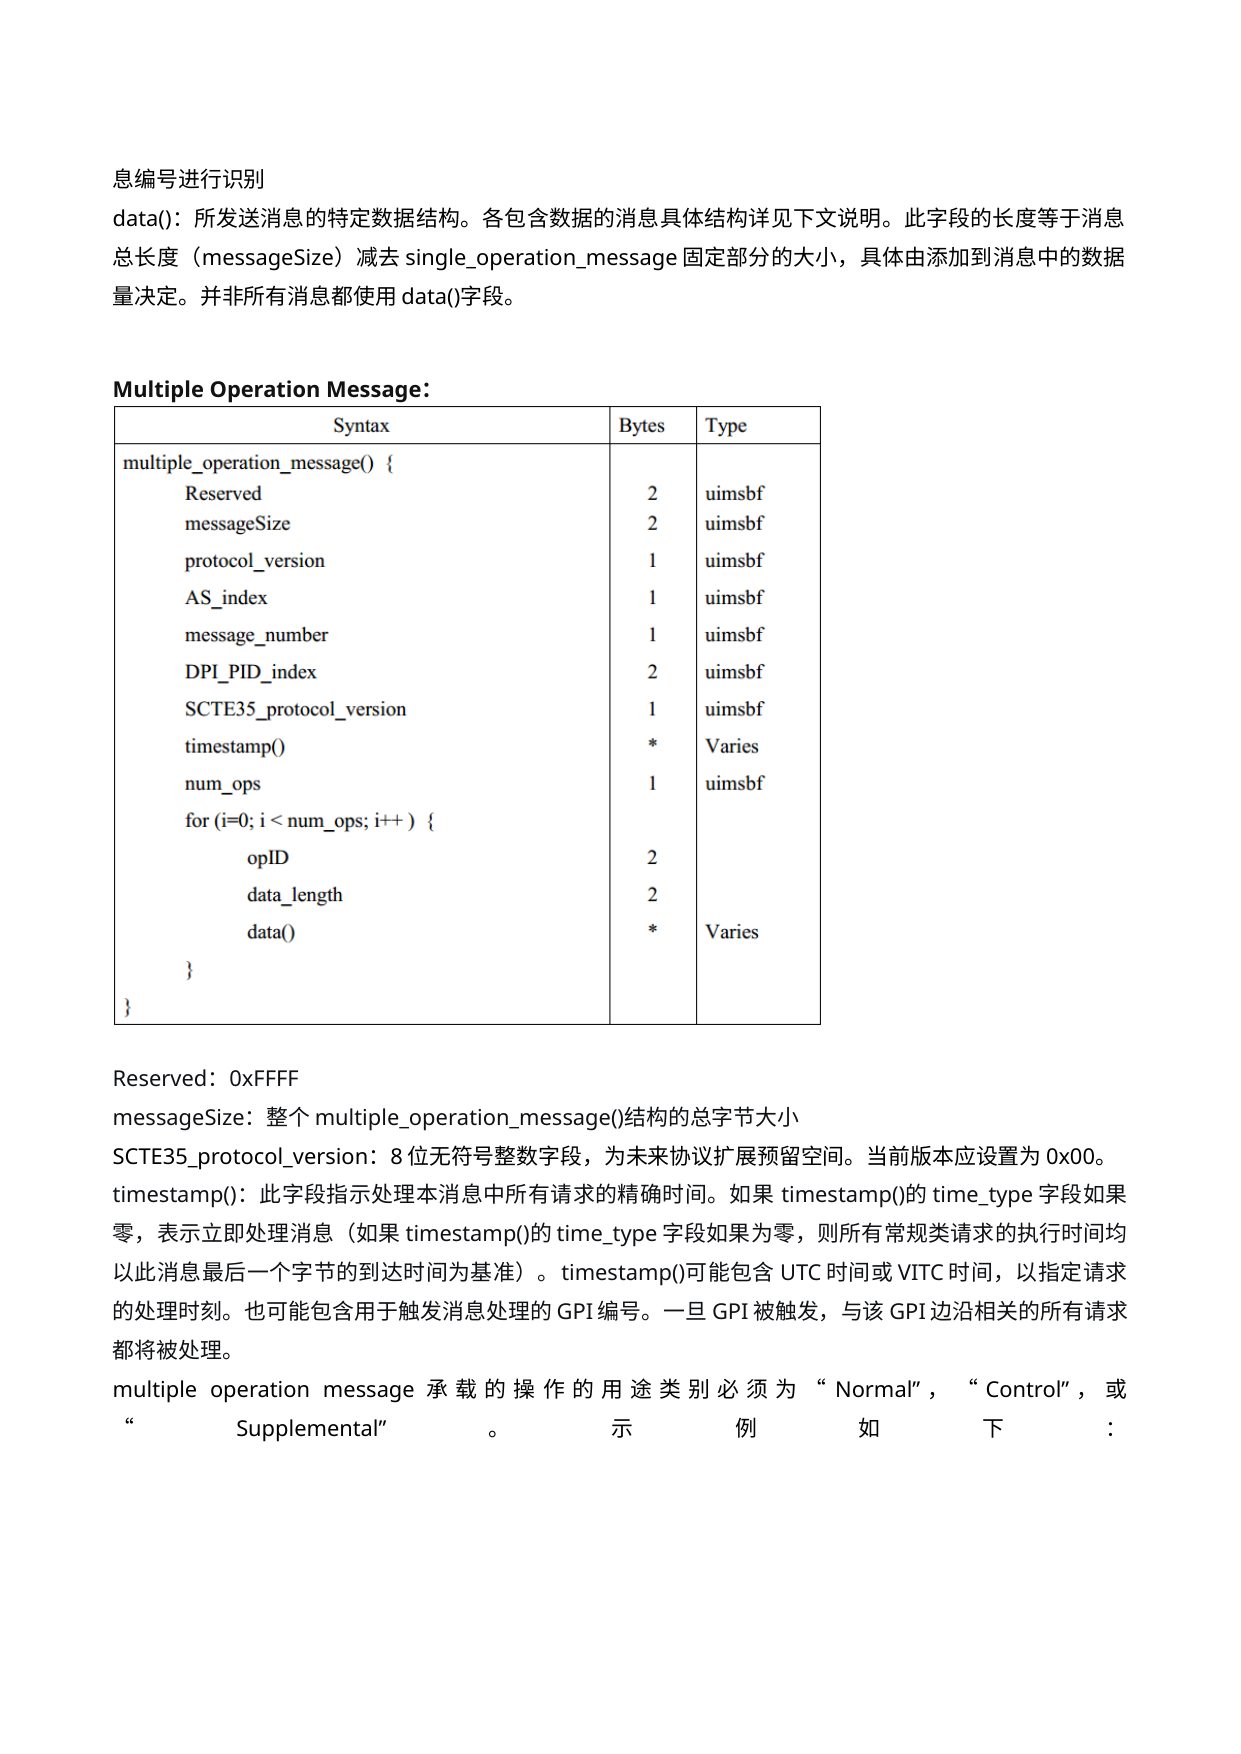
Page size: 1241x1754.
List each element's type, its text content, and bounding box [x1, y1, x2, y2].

text SCTE35_protocol_version：8位无符号整数字段，为未来协议扩展预留空间。当前版本应设置为0x00。 [112, 1138, 1128, 1171]
text timestamp()：此字段指示处理本消息中所有请求的精确时间。如果timestamp()的time_type字段如果零，表示立即处理消息（如果timestamp()的time_type字段如果为零，则所有常规类请求的执行时间均以此消息最后一个字节的到达时间为基准）。timestamp()可能包含UTC时间或VITC时间，以指定请求的处理时刻。也可能包含用于触发消息处理的GPI编号。一旦GPI被触发，与该GPI边沿相关的所有请求都将被处理。 [112, 1177, 1128, 1366]
picture [112, 404, 822, 1026]
text multiple operation message承载的操作的用途类别必须为“Normal”，“Control”，或“Supplemental”。示例如下： [112, 1372, 1128, 1443]
text Reserved：0xFFFF [229, 1061, 1128, 1093]
text data()：所发送消息的特定数据结构。各包含数据的消息具体结构详见下文说明。此字段的长度等于消息总长度（messageSize）减去single_operation_message固定部分的大小，具体由添加到消息中的数据量决定。并非所有消息都使用data()字段。 [112, 201, 1128, 311]
text messageSize：整个multiple_operation_message()结构的总字节大小 [112, 1099, 1128, 1132]
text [112, 162, 1128, 194]
subtitle Multiple Operation Message： [112, 372, 1128, 405]
